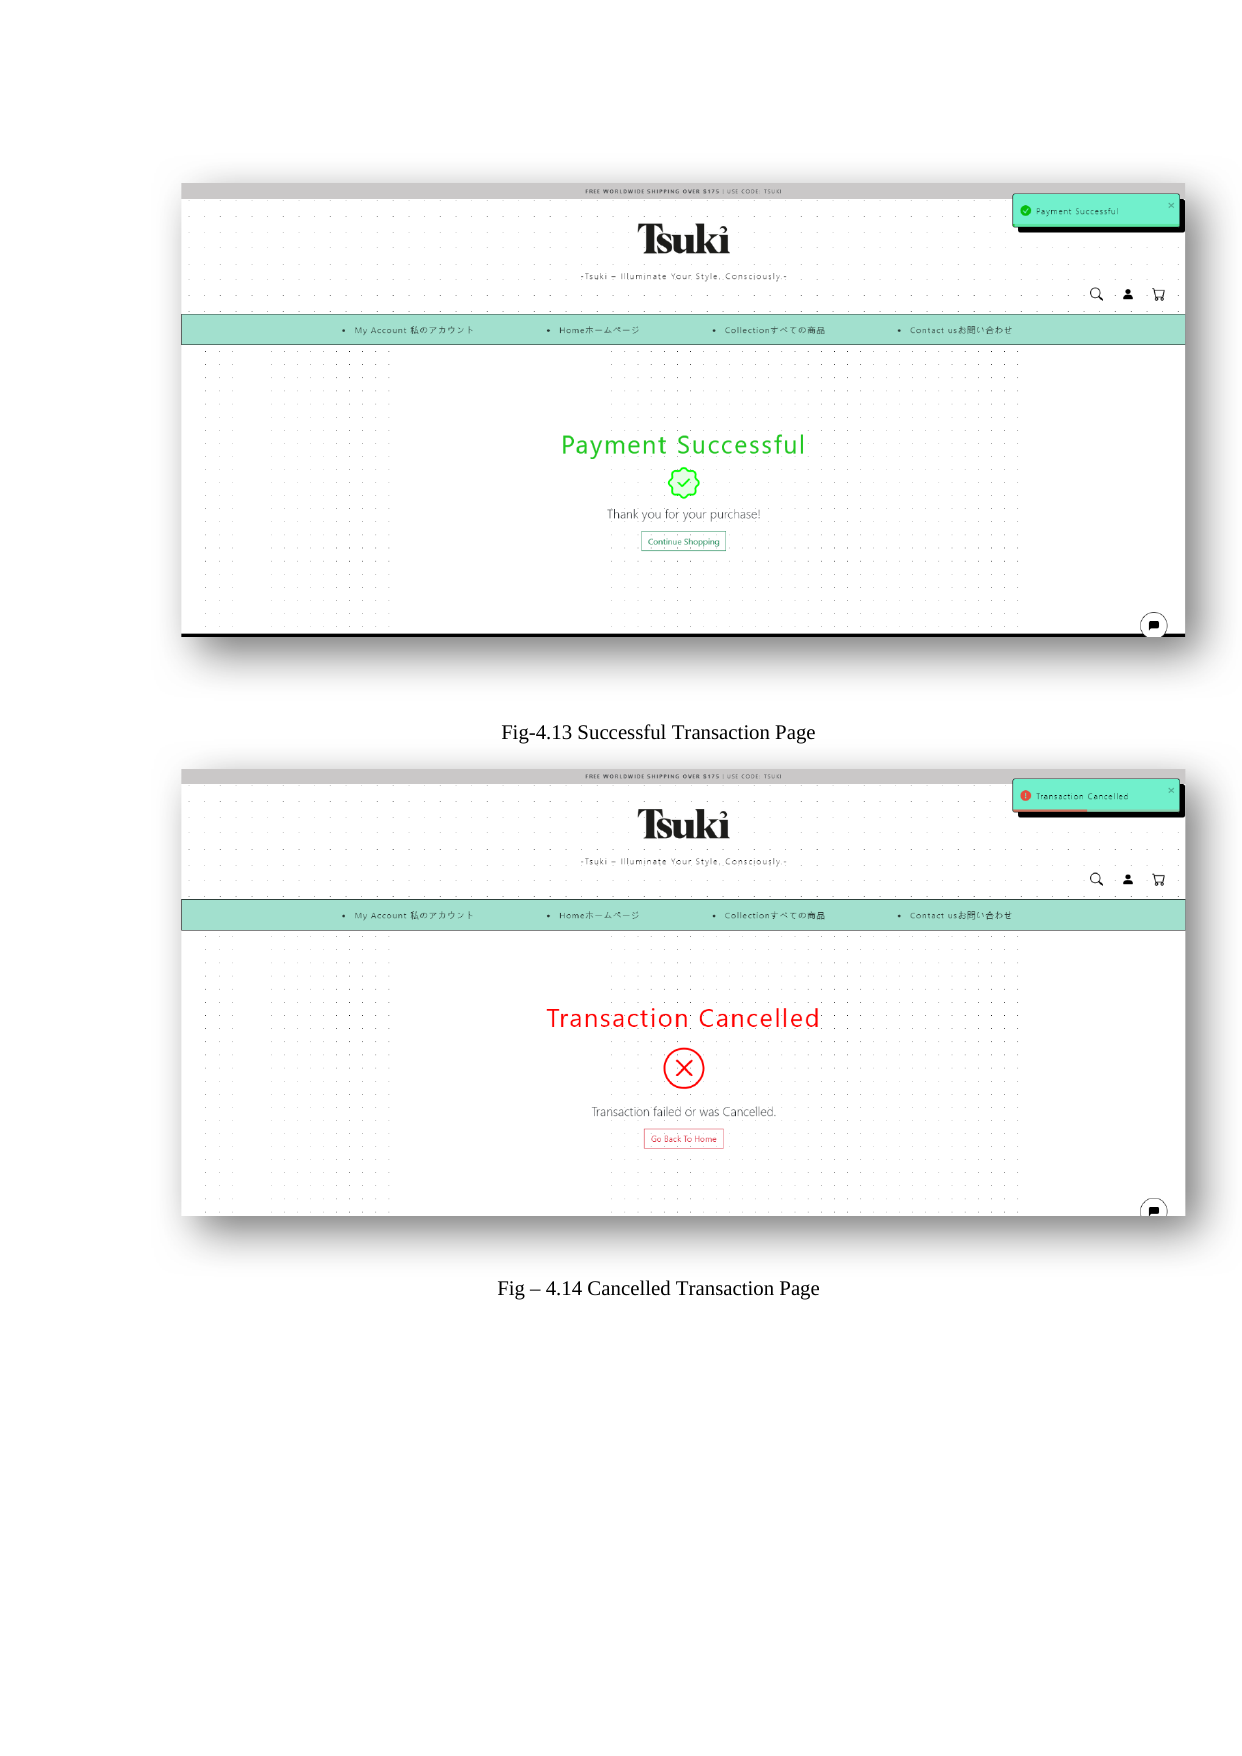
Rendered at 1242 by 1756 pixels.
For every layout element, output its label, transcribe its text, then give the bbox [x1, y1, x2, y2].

text Fig – 4.14 Cancelled Transaction Page [156, 1276, 1160, 1299]
text Fig-4.13 Successful Transaction Page [156, 720, 1160, 744]
picture [181, 769, 1186, 1216]
picture [181, 183, 1186, 637]
